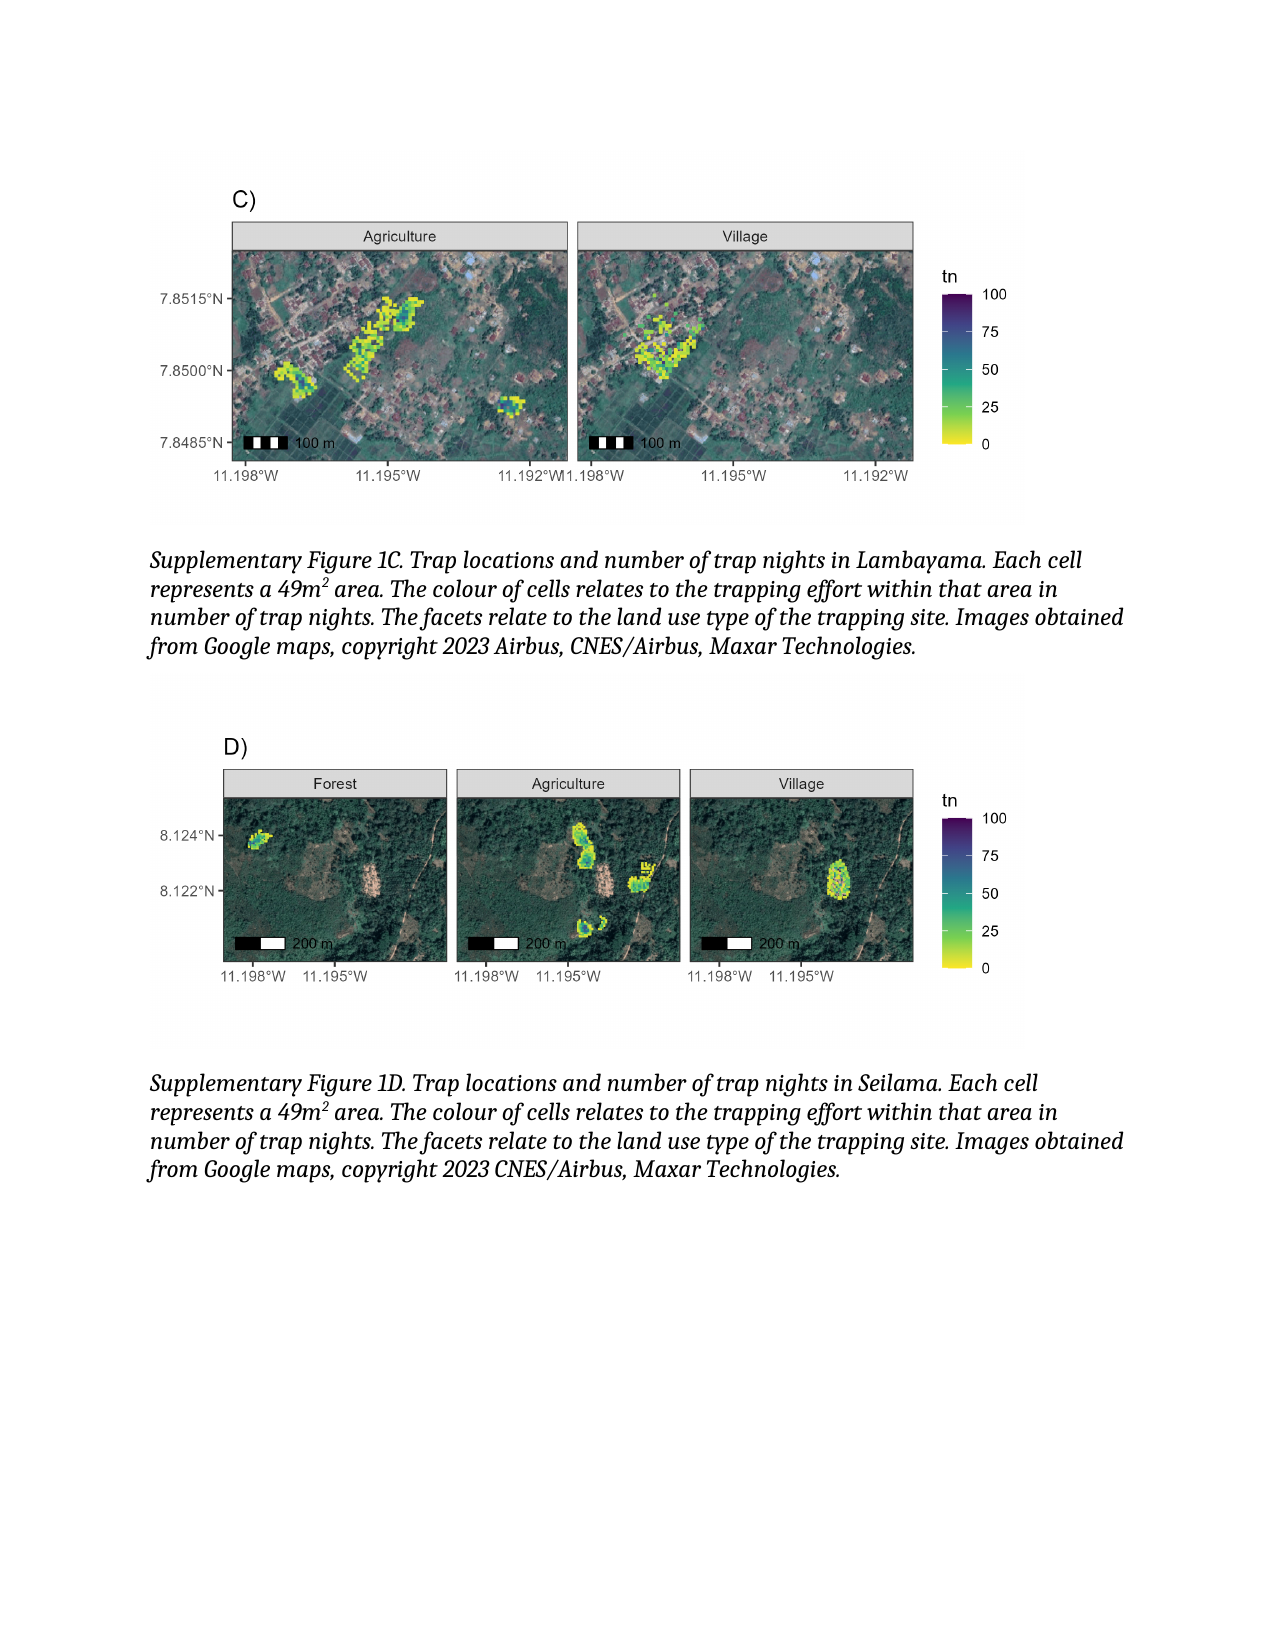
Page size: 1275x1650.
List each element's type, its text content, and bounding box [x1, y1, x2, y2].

picture [150, 673, 1025, 1049]
picture [150, 150, 1025, 525]
text Supplementary Figure 1D. Trap locations and number of trap nights in Seilama. Each cell represents a 49m2 area. The colour of cells relates to the trapping effort within that area in number of trap nights. The facets relate to the land use type of the trapping site. Images obtained from Google maps, copyright 2023 CNES/Airbus, Maxar Technologies. [150, 1069, 1125, 1184]
text Supplementary Figure 1C. Trap locations and number of trap nights in Lambayama. Each cell represents a 49m2 area. The colour of cells relates to the trapping effort within that area in number of trap nights. The facets relate to the land use type of the trapping site. Images obtained from Google maps, copyright 2023 Airbus, CNES/Airbus, Maxar Technologies. [150, 546, 1125, 661]
